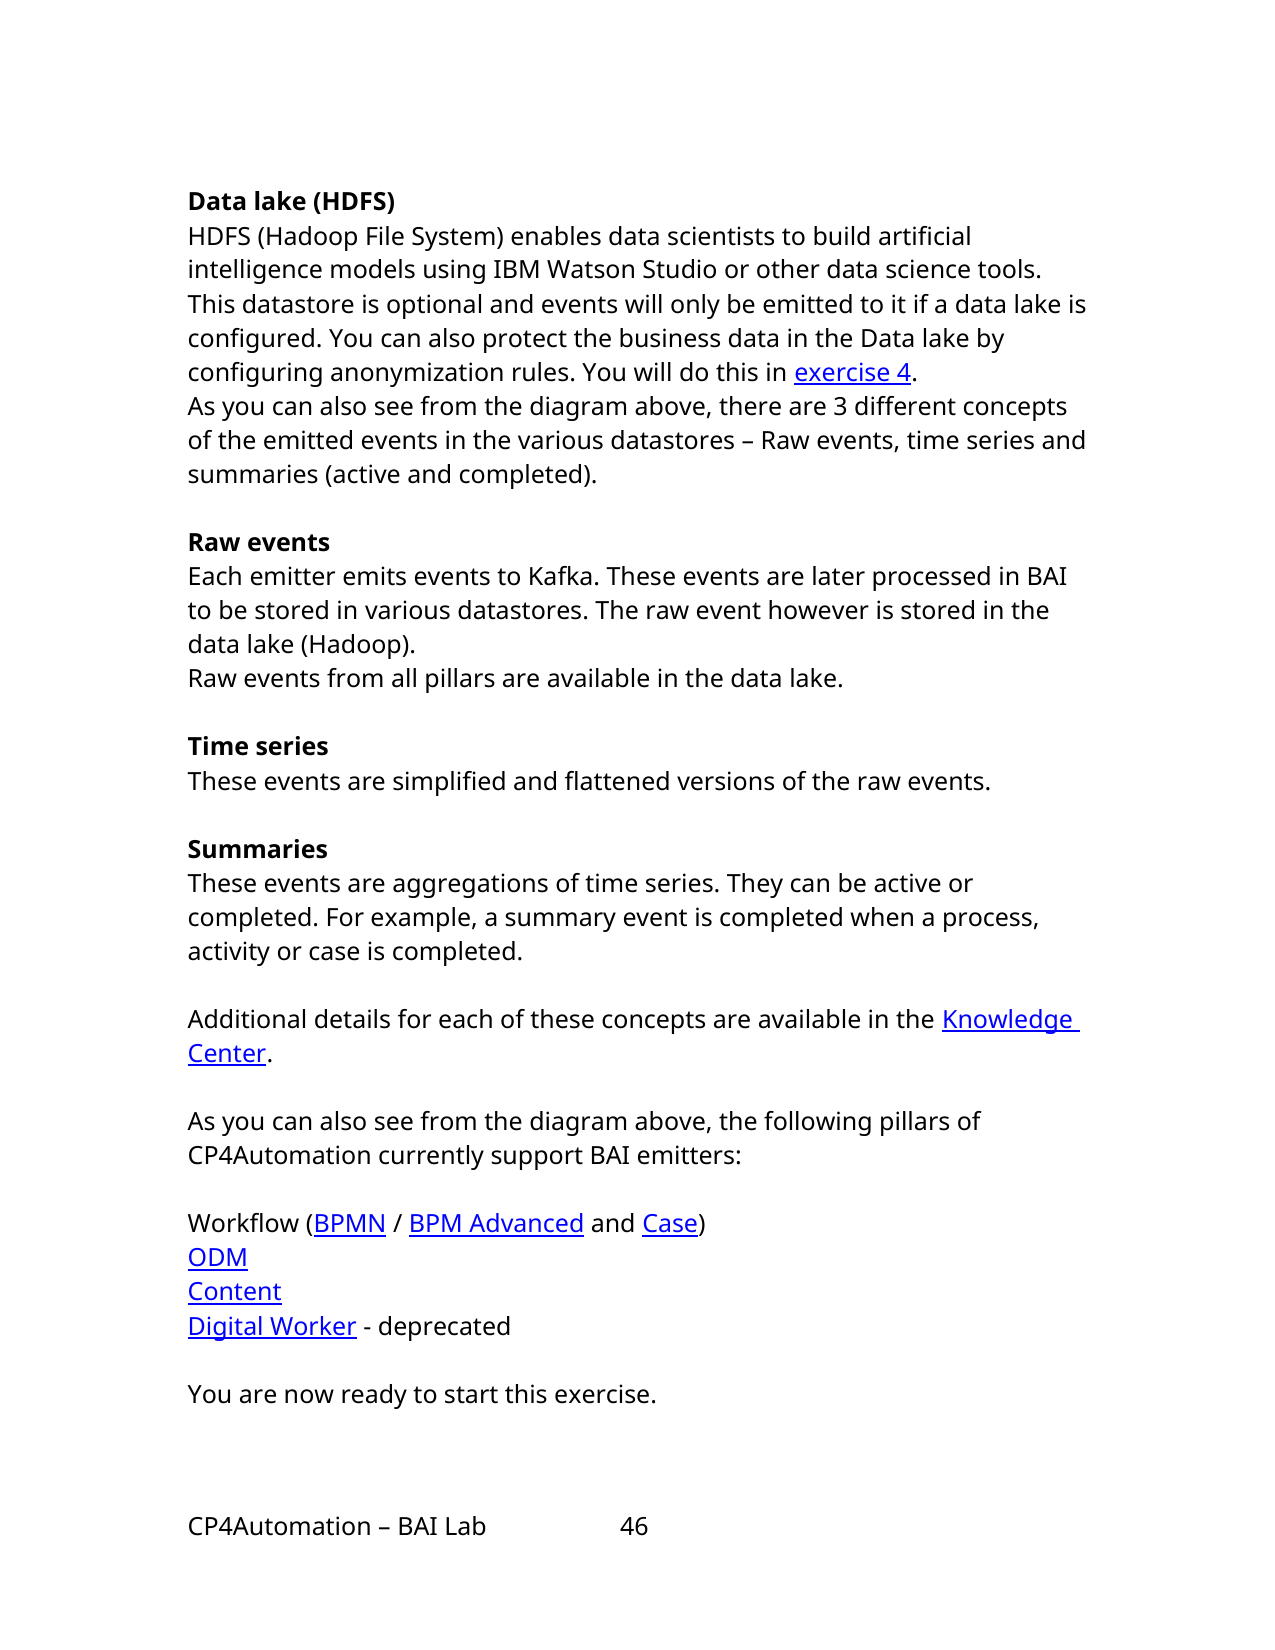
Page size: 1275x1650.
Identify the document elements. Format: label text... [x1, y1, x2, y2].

text As you can also see from the diagram above, the following pillars of CP4Automation currently support BAI emitters: [187, 1104, 1087, 1172]
text These events are aggregations of time series. They can be active or completed. For example, a summary event is completed when a process, activity or case is completed. [187, 865, 1087, 967]
text Summaries [187, 831, 1087, 865]
text Additional details for each of these concepts are available in the Knowledge Center. [187, 1002, 1087, 1070]
text Time series [187, 729, 1087, 763]
text As you can also see from the diagram above, there are 3 different concepts of the emitted events in the various datastores – Raw events, time series and summaries (active and completed). [187, 388, 1087, 491]
text Raw events [187, 525, 1087, 559]
text These events are simplified and flattened versions of the raw events. [187, 763, 1087, 797]
text Content [187, 1274, 1087, 1308]
text Data lake (HDFS) [187, 184, 1087, 218]
text Workflow (BPMN / BPM Advanced and Case) [187, 1206, 1087, 1240]
text You are now ready to start this exercise. [187, 1376, 1087, 1410]
text Each emitter emits events to Kafka. These events are later processed in BAI to be stored in various datastores. The raw event however is stored in the data lake (Hadoop). [187, 559, 1087, 661]
text Raw events from all pillars are available in the data lake. [187, 661, 1087, 695]
text ODM [187, 1240, 1087, 1274]
text Digital Worker - deprecated [187, 1308, 1087, 1342]
text HDFS (Hadoop File System) enables data scientists to build artificial intelligence models using IBM Watson Studio or other data science tools. This datastore is optional and events will only be emitted to it if a data lake is configured. You can also protect the business data in the Data lake by configuring anonymization rules. You will do this in exercise 4. [187, 218, 1087, 388]
